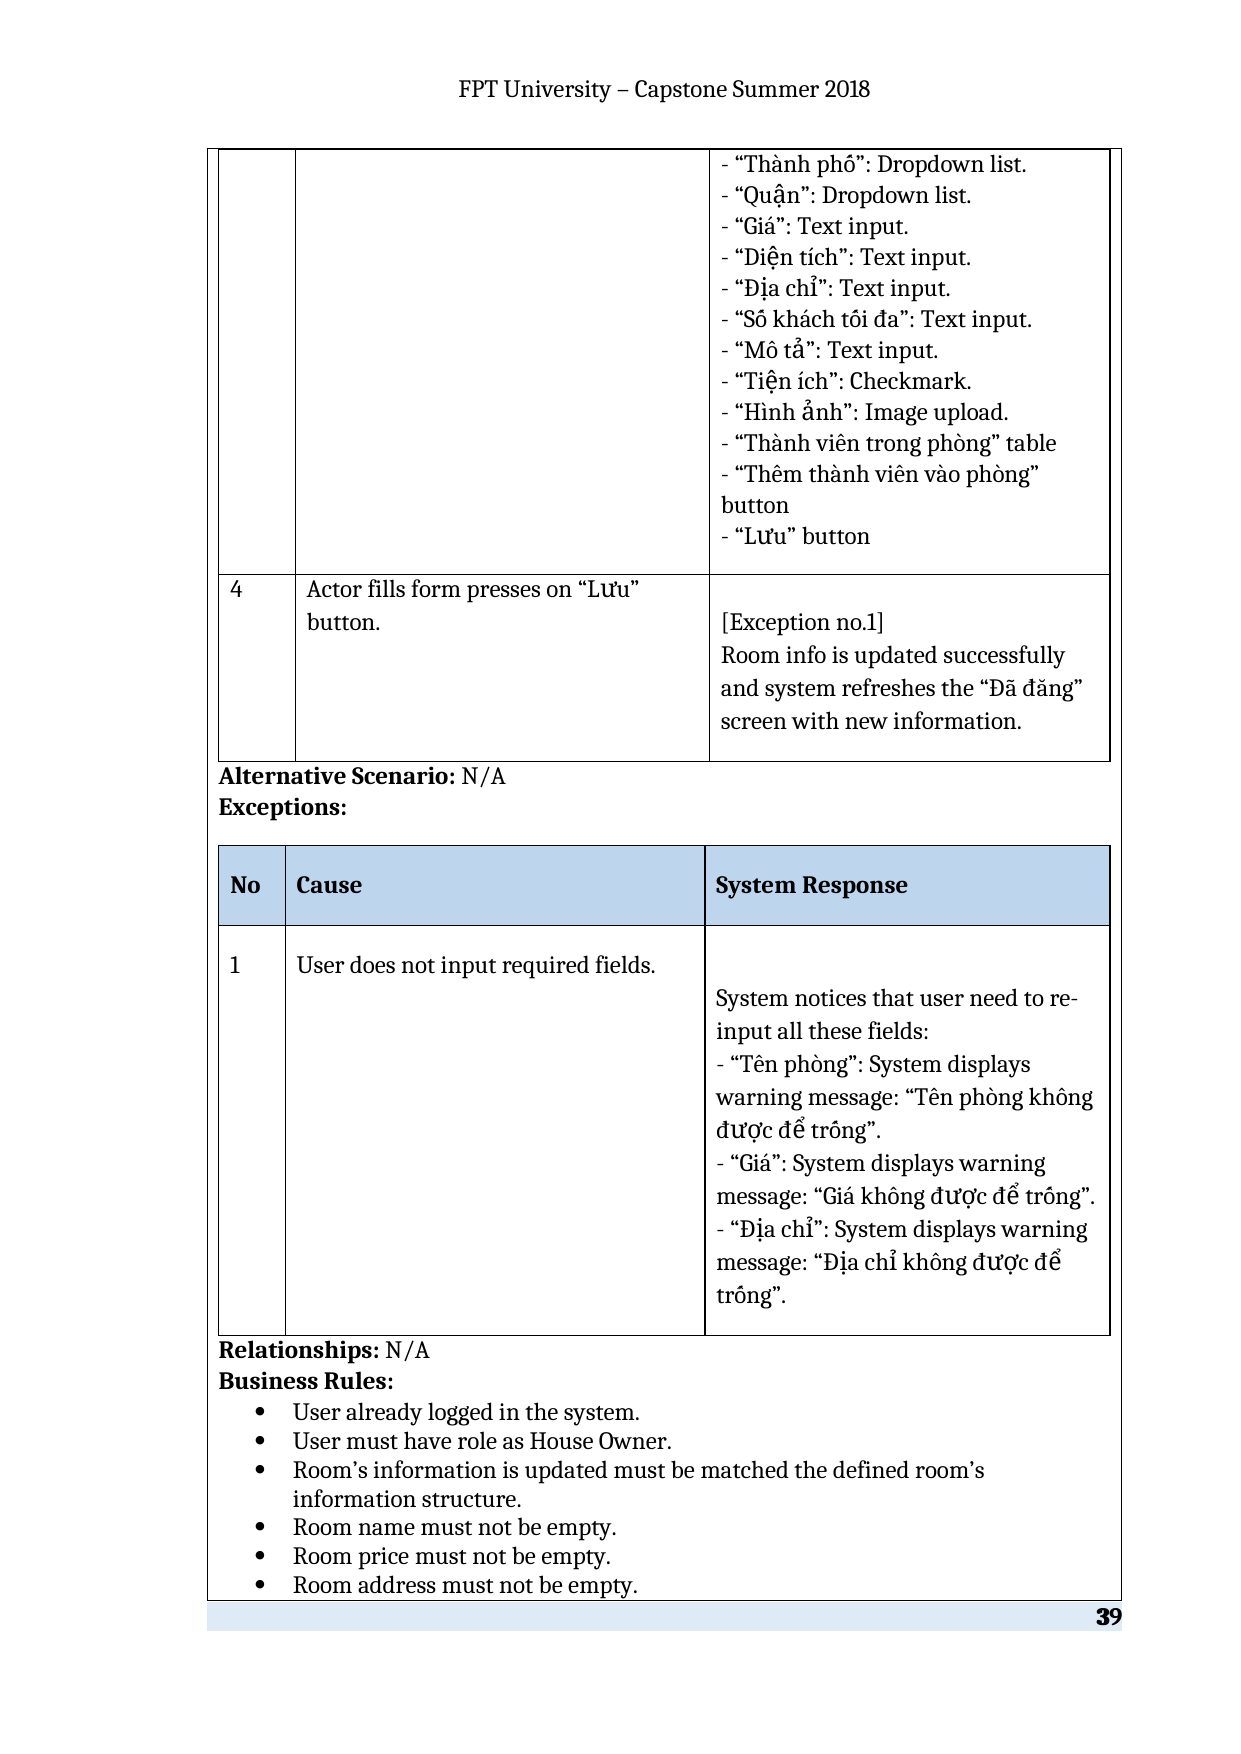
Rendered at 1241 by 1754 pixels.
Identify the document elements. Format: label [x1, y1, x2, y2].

table_cell [208, 149, 1121, 1599]
